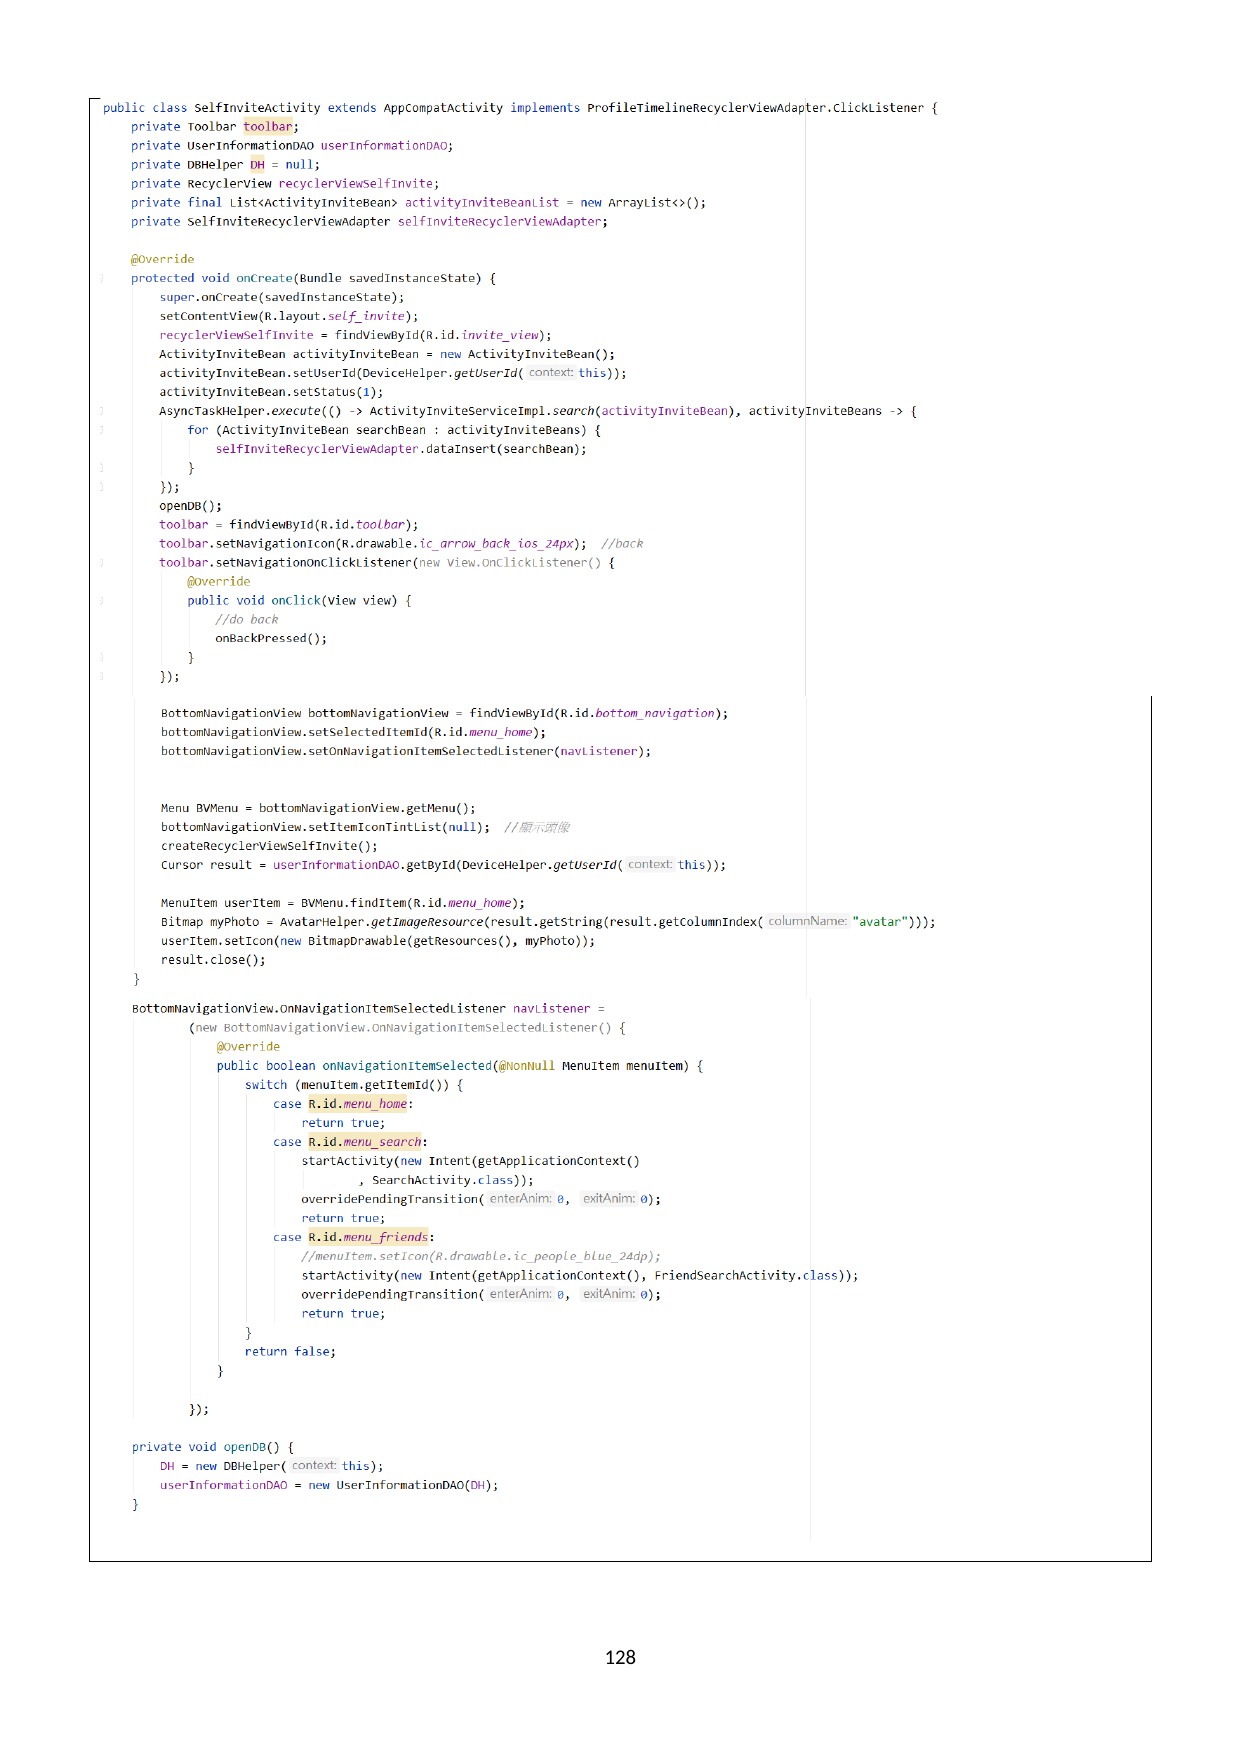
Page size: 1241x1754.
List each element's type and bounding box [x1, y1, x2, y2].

picture [100, 98, 1164, 696]
picture [106, 698, 1134, 997]
table_cell [90, 99, 1151, 1561]
picture [109, 998, 1132, 1541]
